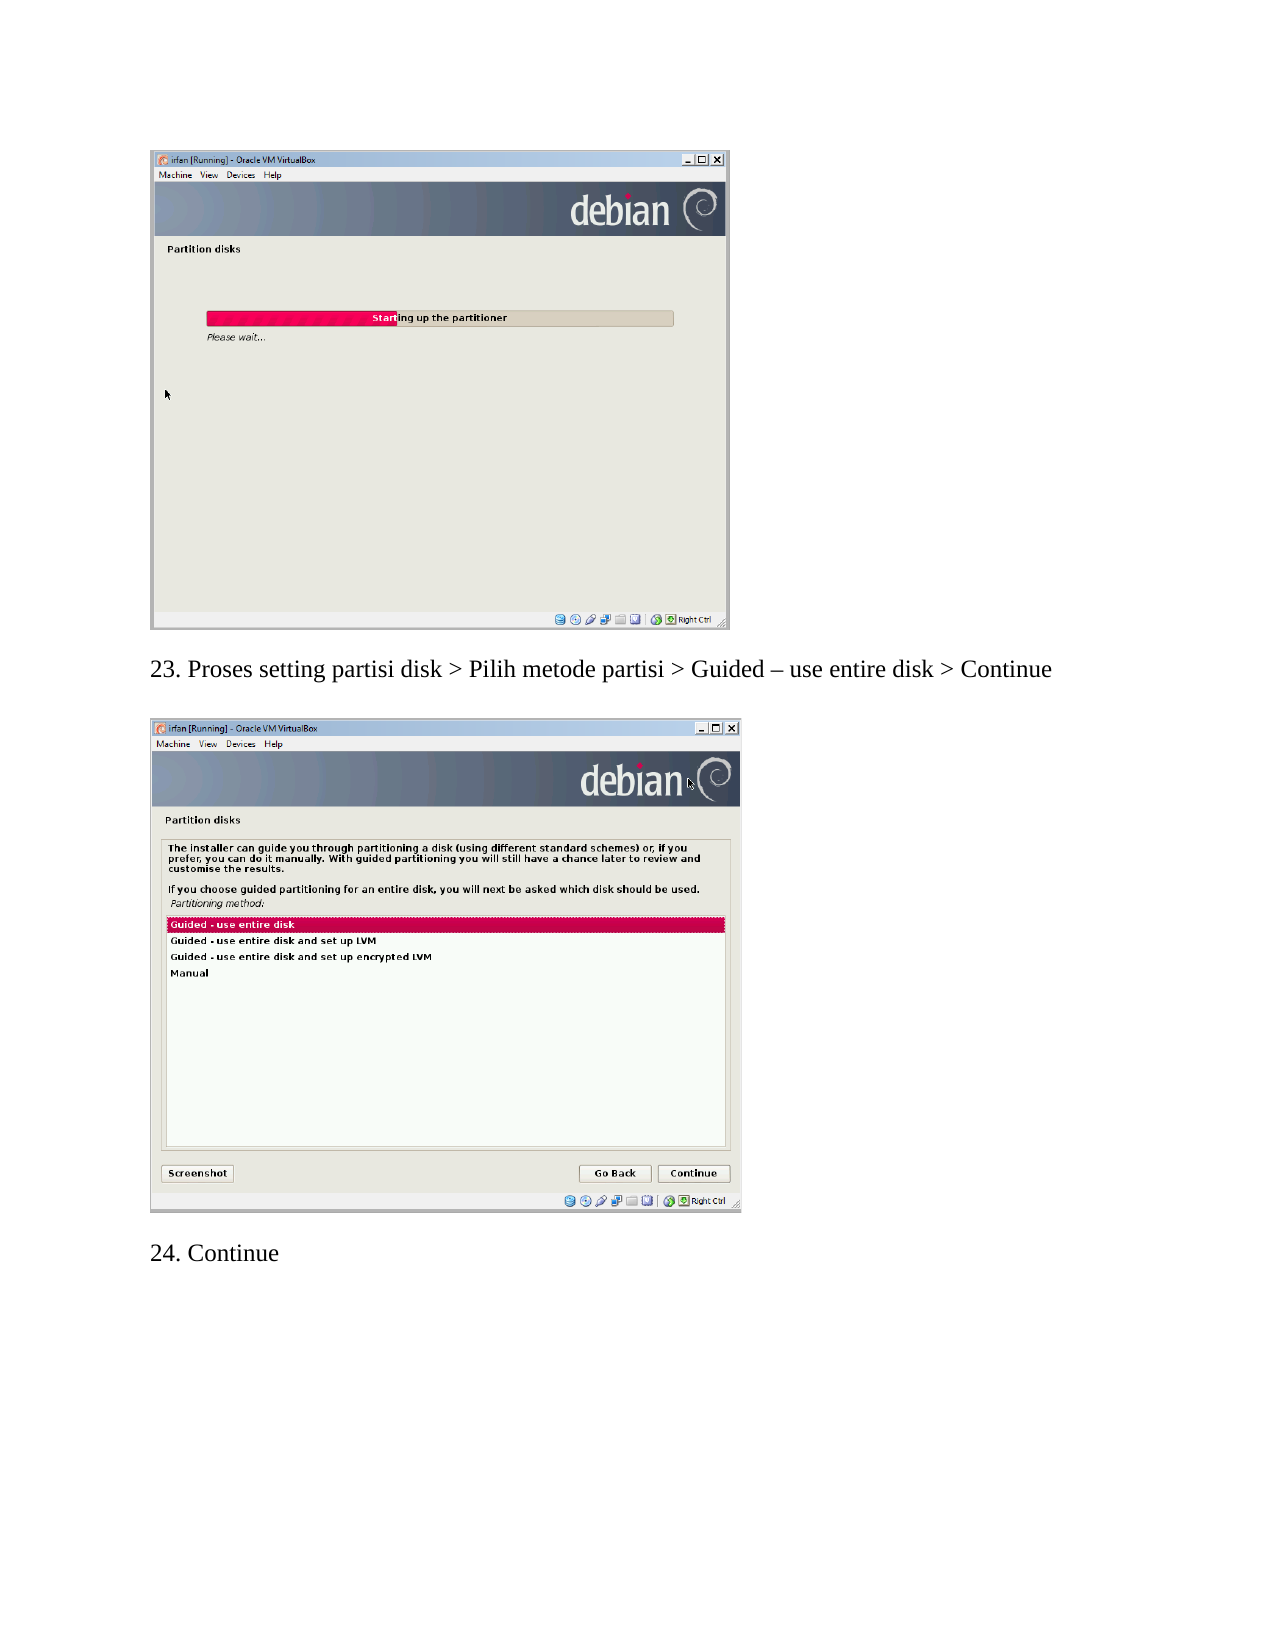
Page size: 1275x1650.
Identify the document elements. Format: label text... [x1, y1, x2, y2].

text 24. Continue [150, 1238, 1125, 1266]
picture [150, 718, 742, 1213]
picture [150, 150, 730, 630]
text 23. Proses setting partisi disk > Pilih metode partisi > Guided – use entire disk > Continue [150, 654, 1125, 683]
